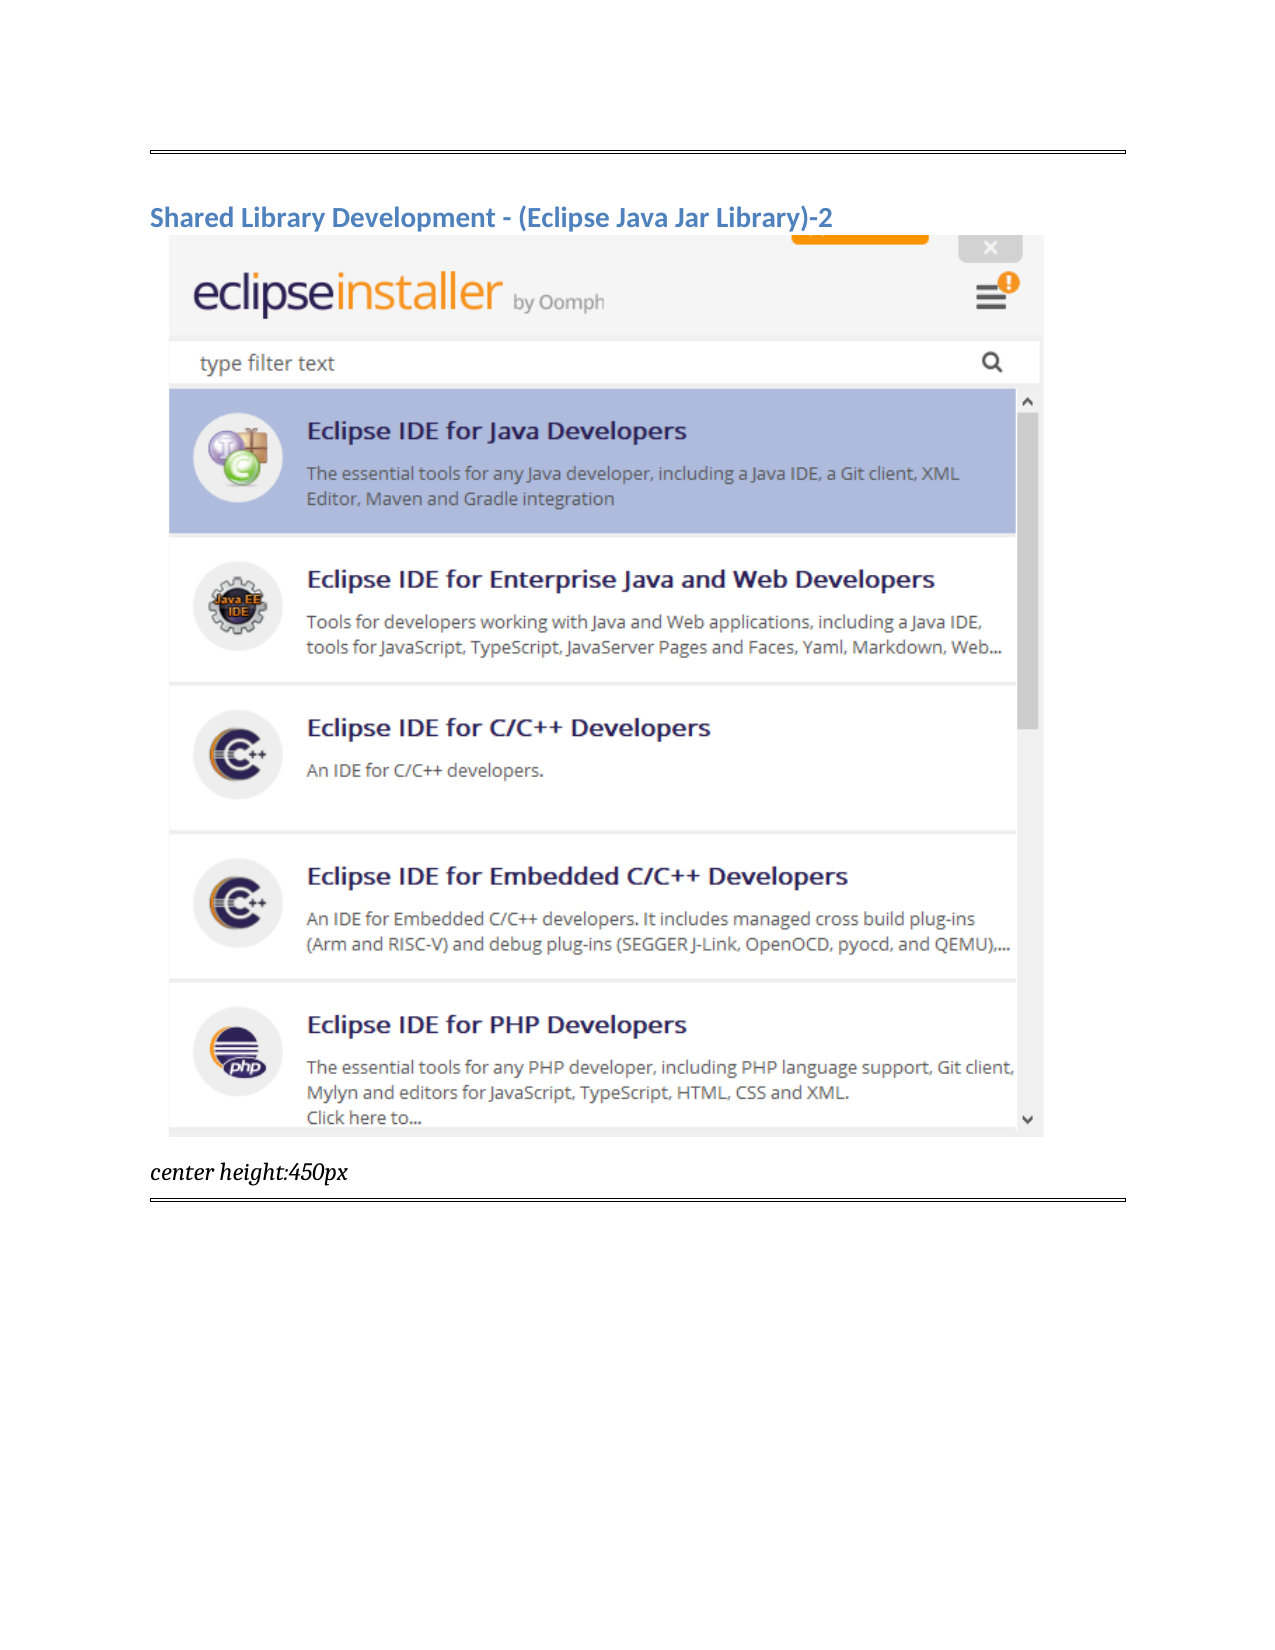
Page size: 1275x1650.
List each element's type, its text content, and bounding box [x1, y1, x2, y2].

text center height:450px [150, 1158, 1125, 1186]
subtitle Shared Library Development - (Eclipse Java Jar Library)-2 [150, 199, 1125, 235]
picture [168, 235, 1044, 1137]
